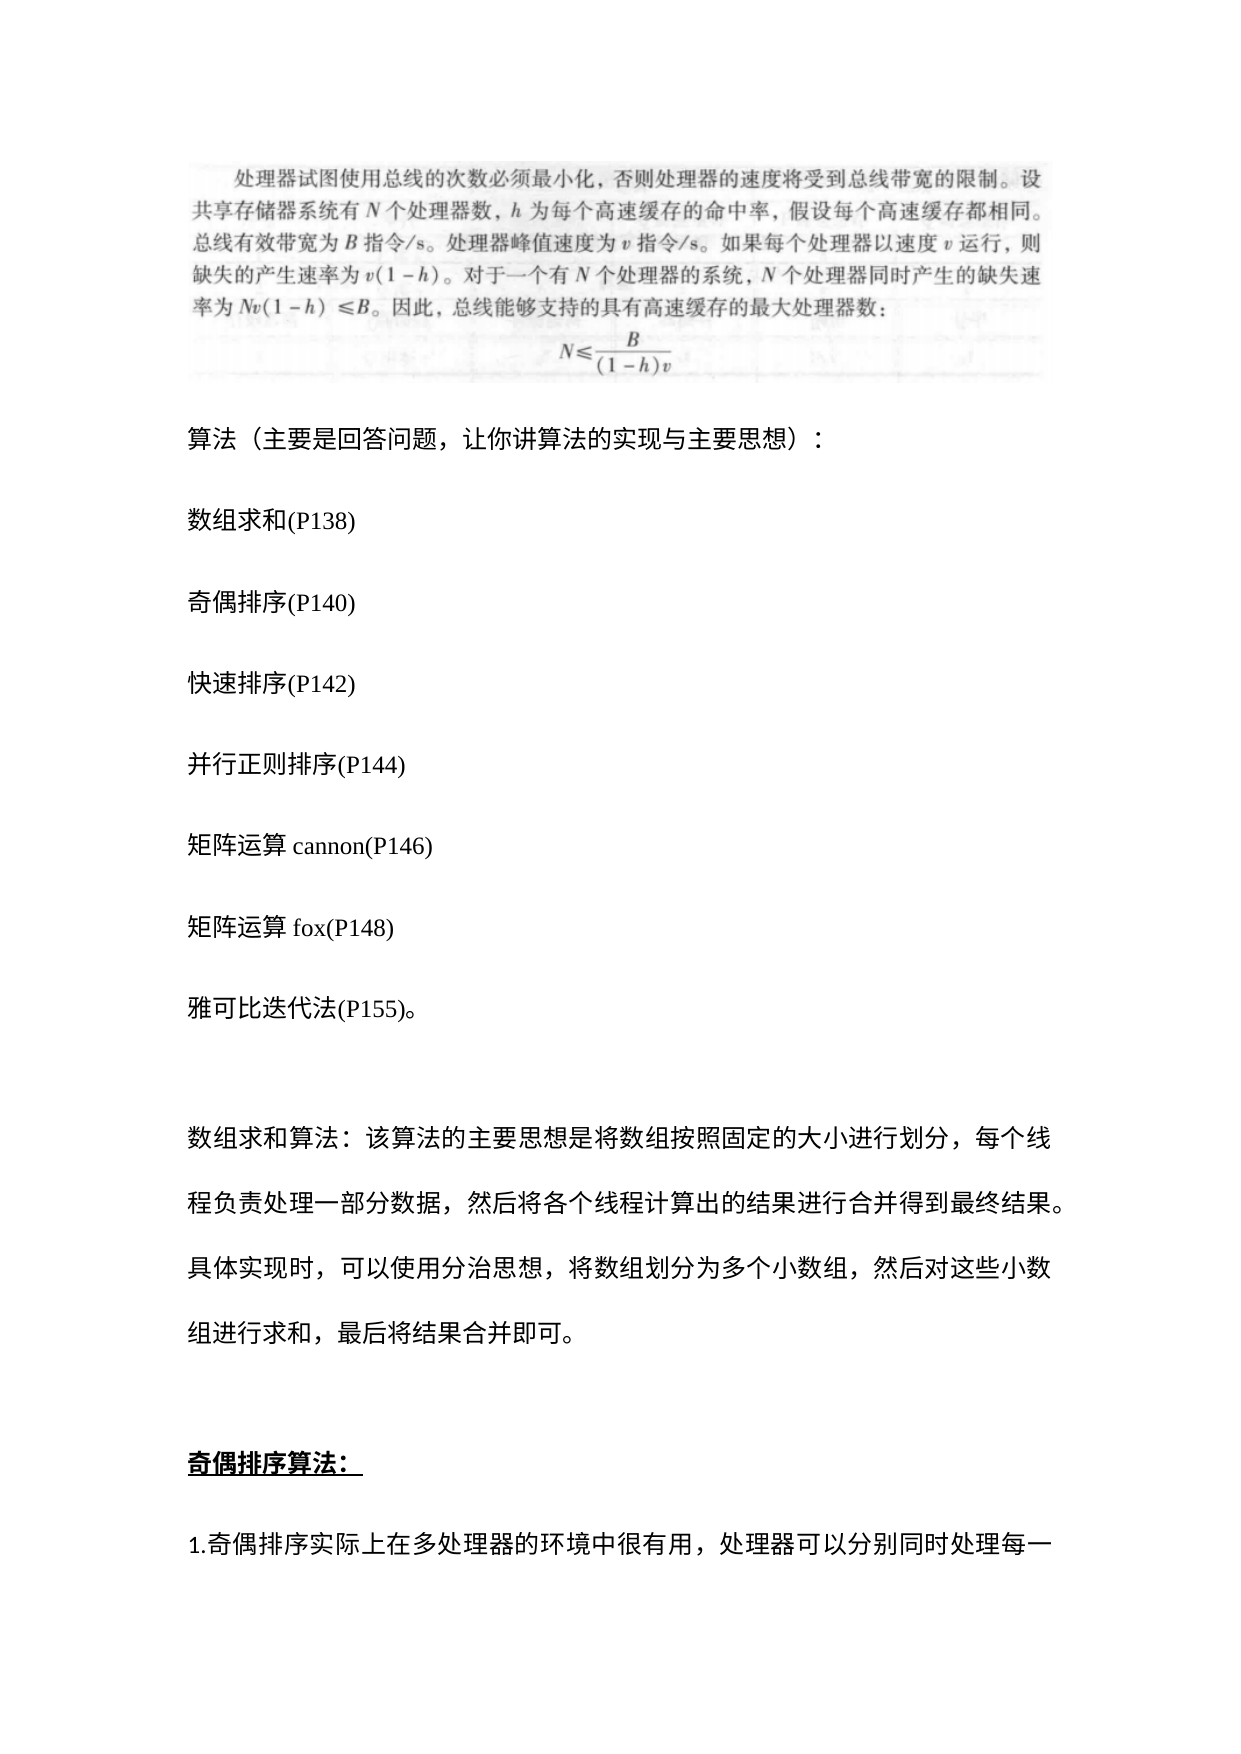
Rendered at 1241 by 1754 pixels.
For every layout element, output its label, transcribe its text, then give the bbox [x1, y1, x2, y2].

text 奇偶排序算法： [187, 1429, 1053, 1494]
text 矩阵运算fox(P148) [187, 893, 1053, 958]
text 快速排序(P142) [187, 649, 1053, 714]
text 数组求和(P138) [187, 486, 1053, 551]
text 雅可比迭代法(P155)。 [187, 974, 1053, 1039]
text 数组求和算法：该算法的主要思想是将数组按照固定的大小进行划分，每个线程负责处理一部分数据，然后将各个线程计算出的结果进行合并得到最终结果。具体实现时，可以使用分治思想，将数组划分为多个小数组，然后对这些小数组进行求和，最后将结果合并即可。 [187, 1104, 1053, 1364]
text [187, 1510, 1053, 1575]
text 并行正则排序(P144) [187, 730, 1053, 795]
text 矩阵运算cannon(P146) [187, 811, 1053, 876]
picture [187, 161, 1053, 383]
text 奇偶排序(P140) [187, 568, 1053, 633]
text 算法（主要是回答问题，让你讲算法的实现与主要思想）： [187, 405, 1053, 470]
